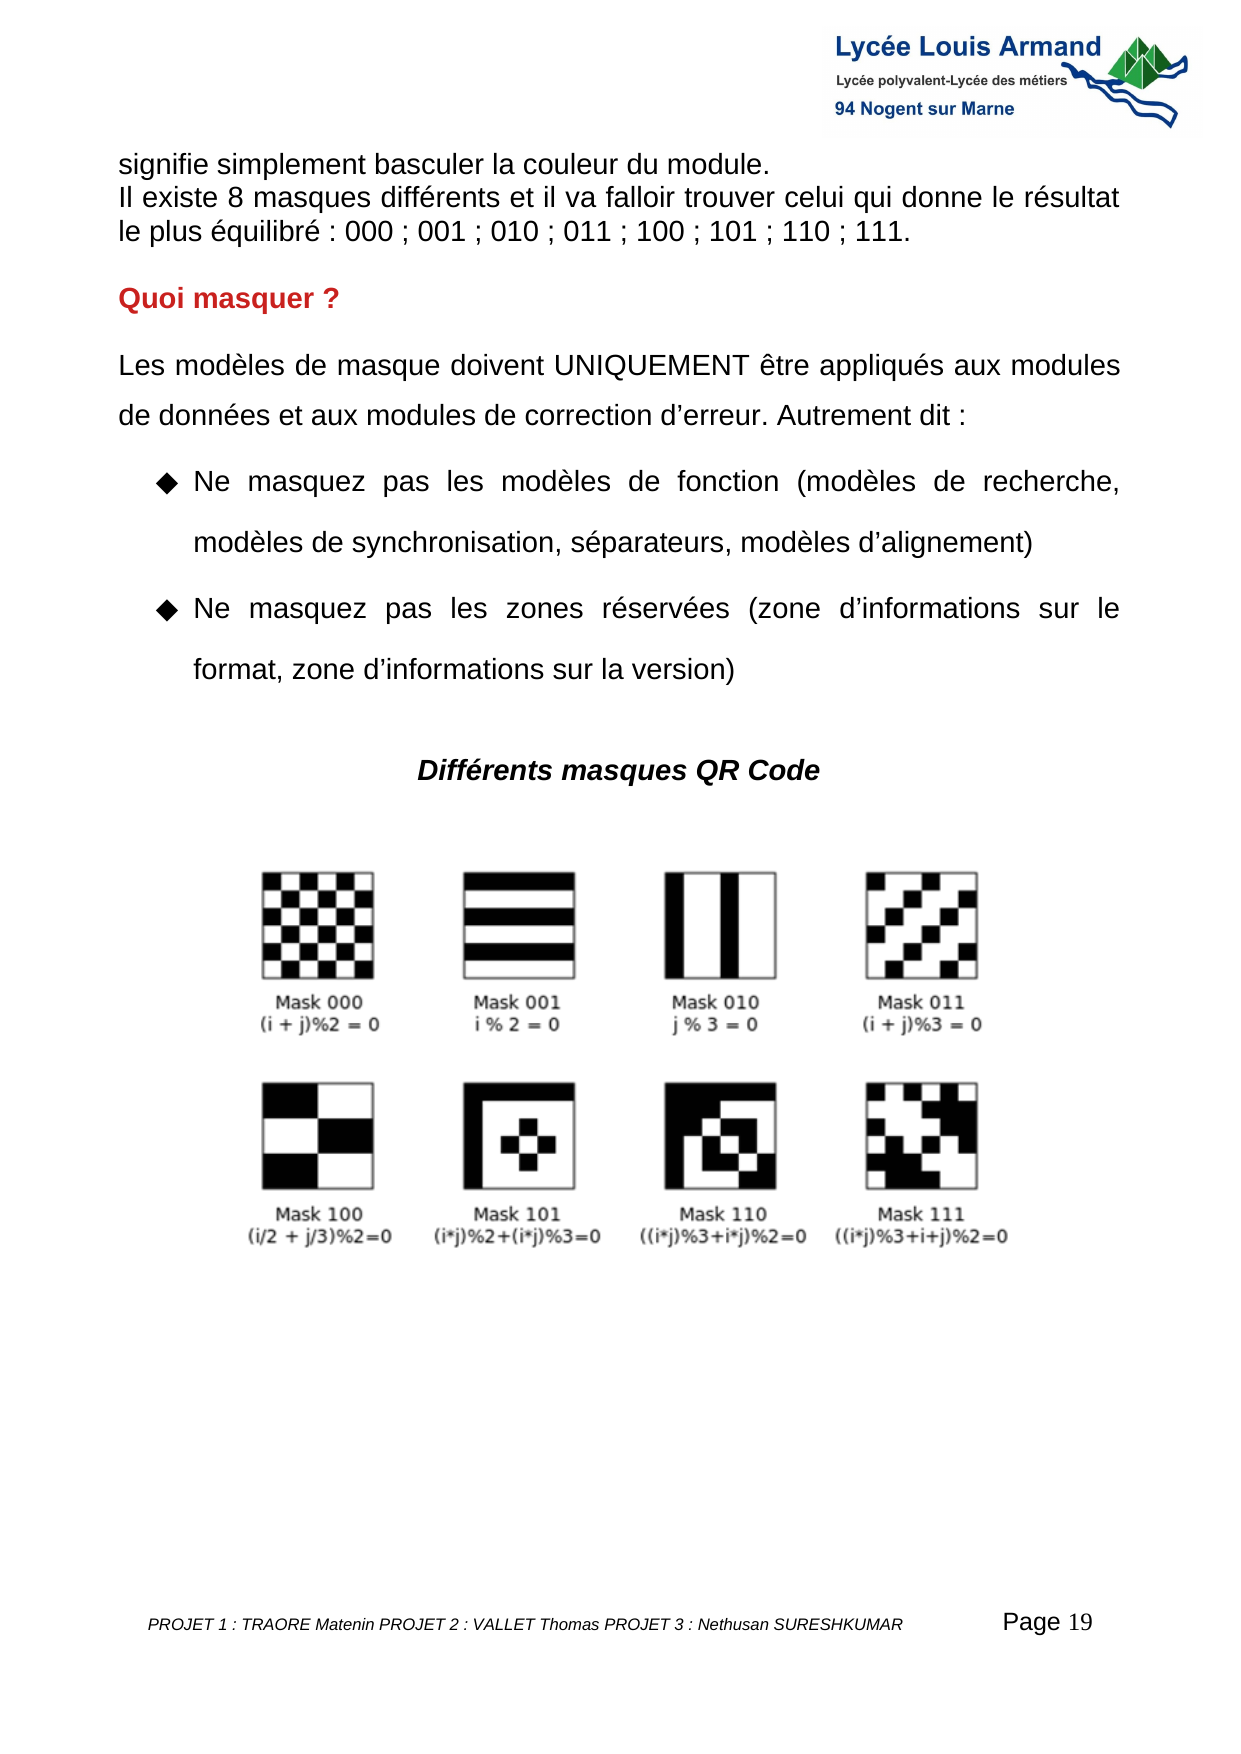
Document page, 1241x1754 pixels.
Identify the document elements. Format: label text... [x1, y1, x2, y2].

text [118, 147, 1122, 180]
text Quoi masquer ? [118, 281, 1122, 314]
picture [190, 803, 1050, 1294]
picture [821, 26, 1204, 138]
text Différents masques QR Code [118, 753, 1122, 786]
list Ne masquez pas les modèles de fonction (modèles de recherche, modèles de synchronisation, séparateurs, modèles d’alignement) [156, 449, 1122, 559]
list Ne masquez pas les zones réservées (zone d’informations sur le format, zone d’informations sur la version) [156, 576, 1122, 686]
text Il existe 8 masques différents et il va falloir trouver celui qui donne le résultat le plus équilibré : 000 ; 001 ; 010 ; 011 ; 100 ; 101 ; 110 ; 111. [118, 180, 1122, 247]
text Les modèles de masque doivent UNIQUEMENT être appliqués aux modules de données et aux modules de correction d’erreur. Autrement dit : [118, 348, 1122, 432]
